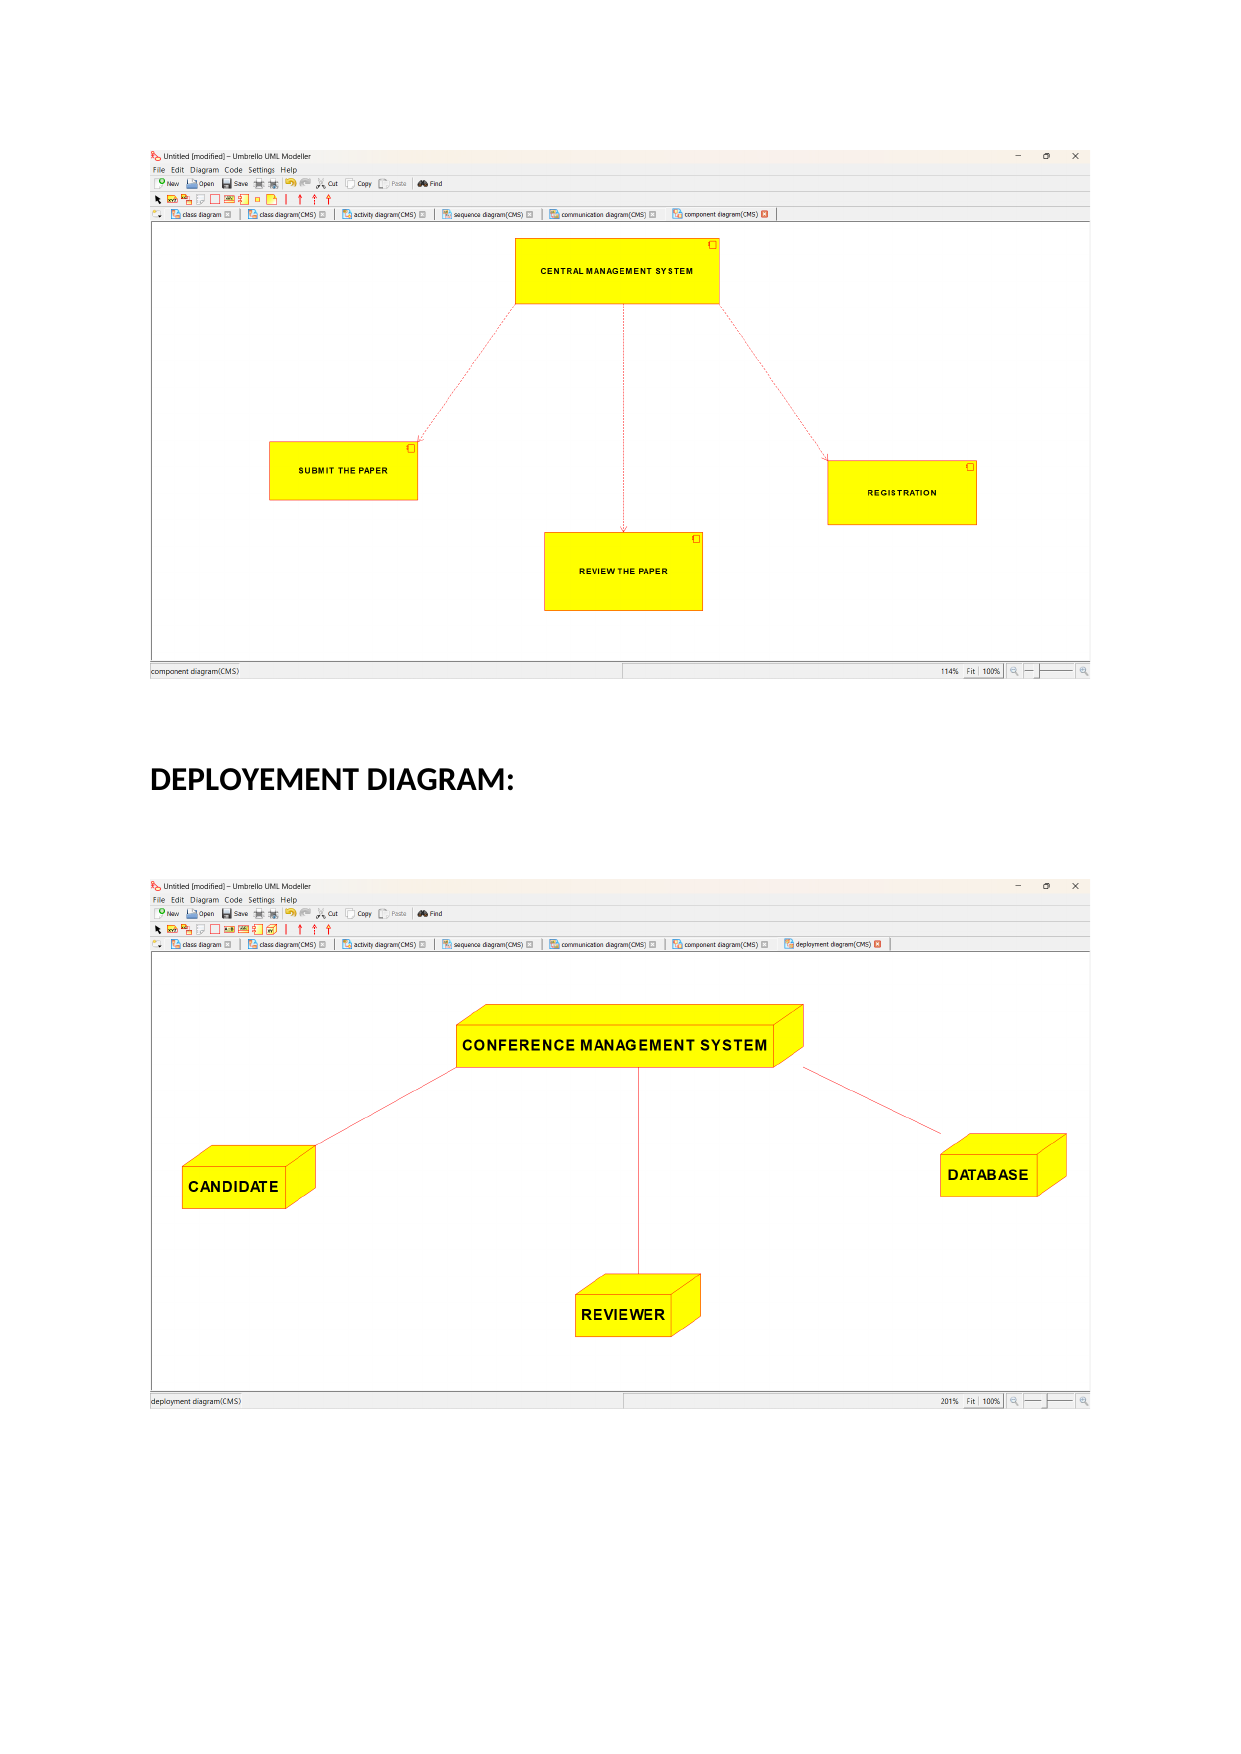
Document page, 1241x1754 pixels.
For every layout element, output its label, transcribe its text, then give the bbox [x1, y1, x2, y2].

picture [150, 150, 1091, 679]
picture [150, 879, 1091, 1409]
text DEPLOYEMENT DIAGRAM: [150, 758, 1090, 799]
